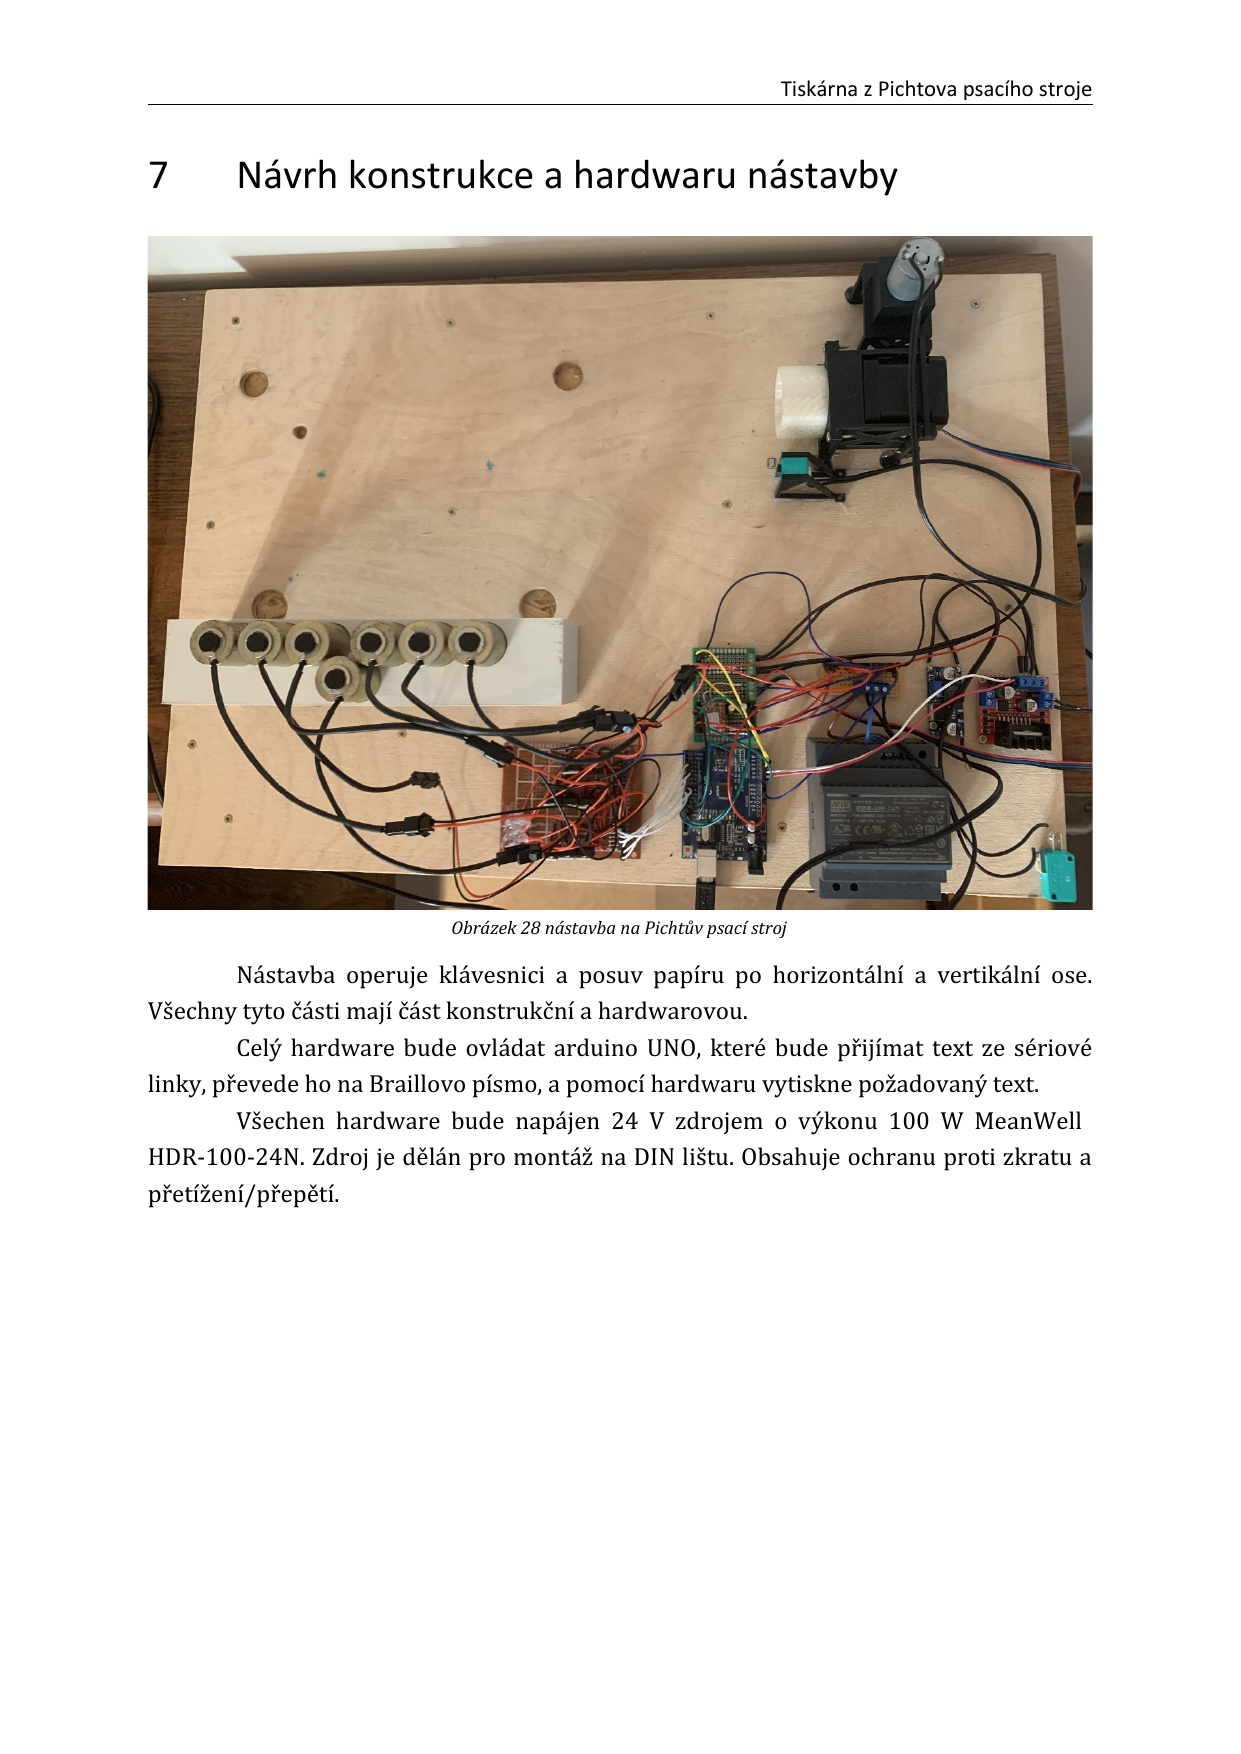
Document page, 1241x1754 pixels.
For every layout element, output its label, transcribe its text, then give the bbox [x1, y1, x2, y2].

text Nástavba operuje klávesnici a posuv papíru po horizontální a vertikální ose. Všechny tyto části mají část konstrukční a hardwarovou. [148, 959, 1093, 1025]
text Celý hardware bude ovládat arduino UNO, které bude přijímat text ze sériové linky, převede ho na Braillovo písmo, a pomocí hardwaru vytiskne požadovaný text. [148, 1032, 1093, 1098]
picture [147, 236, 1093, 910]
text Všechen hardware bude napájen 24 V zdrojem o výkonu 100 W MeanWell HDR-100-24N. Zdroj je dělán pro montáž na DIN lištu. Obsahuje ochranu proti zkratu a přetížení/přepětí. [148, 1106, 1093, 1208]
subtitle Návrh konstrukce a hardwaru nástavby [148, 148, 1093, 198]
text Obrázek 28 nástavba na Pichtův psací stroj [148, 916, 1093, 938]
